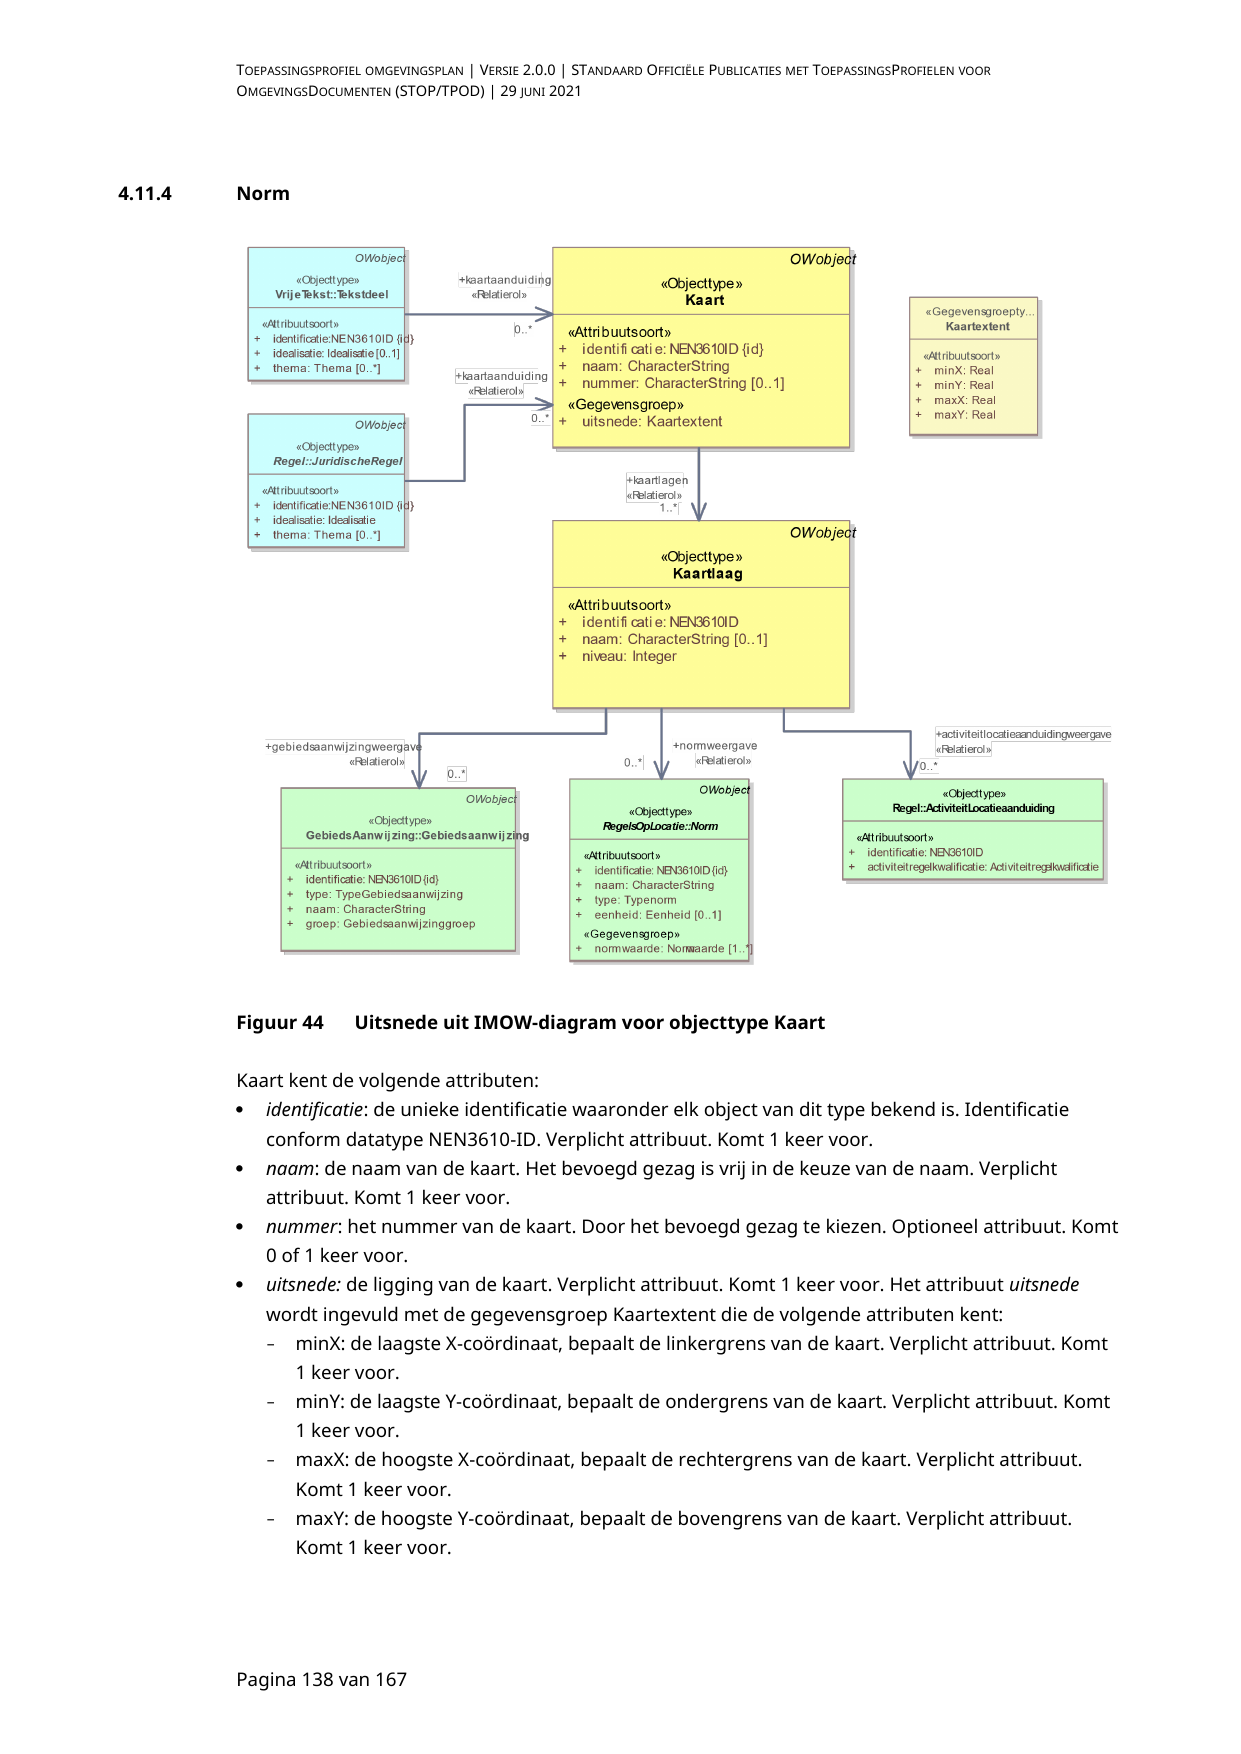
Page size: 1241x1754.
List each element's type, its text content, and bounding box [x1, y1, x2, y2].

text Kaart kent de volgende attributen: [236, 1064, 1122, 1093]
text Uitsnede uit IMOW-diagram voor objecttype Kaart [236, 1006, 1122, 1035]
text minX: de laagste X-coördinaat, bepaalt de linkergrens van de kaart. Verplicht attribuut. Komt 1 keer voor. [266, 1327, 1122, 1385]
text maxY: de hoogste Y-coördinaat, bepaalt de bovengrens van de kaart. Verplicht attribuut. Komt 1 keer voor. [266, 1502, 1122, 1560]
text nummer: het nummer van de kaart. Door het bevoegd gezag te kiezen. Optioneel attribuut. Komt 0 of 1 keer voor. [236, 1210, 1122, 1268]
picture [236, 235, 1123, 977]
text maxX: de hoogste X-coördinaat, bepaalt de rechtergrens van de kaart. Verplicht attribuut. Komt 1 keer voor. [266, 1443, 1122, 1502]
text minY: de laagste Y-coördinaat, bepaalt de ondergrens van de kaart. Verplicht attribuut. Komt 1 keer voor. [266, 1385, 1122, 1443]
text uitsnede: de ligging van de kaart. Verplicht attribuut. Komt 1 keer voor. Het attribuut uitsnede wordt ingevuld met de gegevensgroep Kaartextent die de volgende attributen kent: [236, 1268, 1122, 1327]
text identificatie: de unieke identificatie waaronder elk object van dit type bekend is. Identificatie conform datatype NEN3610-ID. Verplicht attribuut. Komt 1 keer voor. [236, 1093, 1122, 1152]
text naam: de naam van de kaart. Het bevoegd gezag is vrij in de keuze van de naam. Verplicht attribuut. Komt 1 keer voor. [236, 1152, 1122, 1210]
subtitle Norm [118, 177, 1122, 206]
